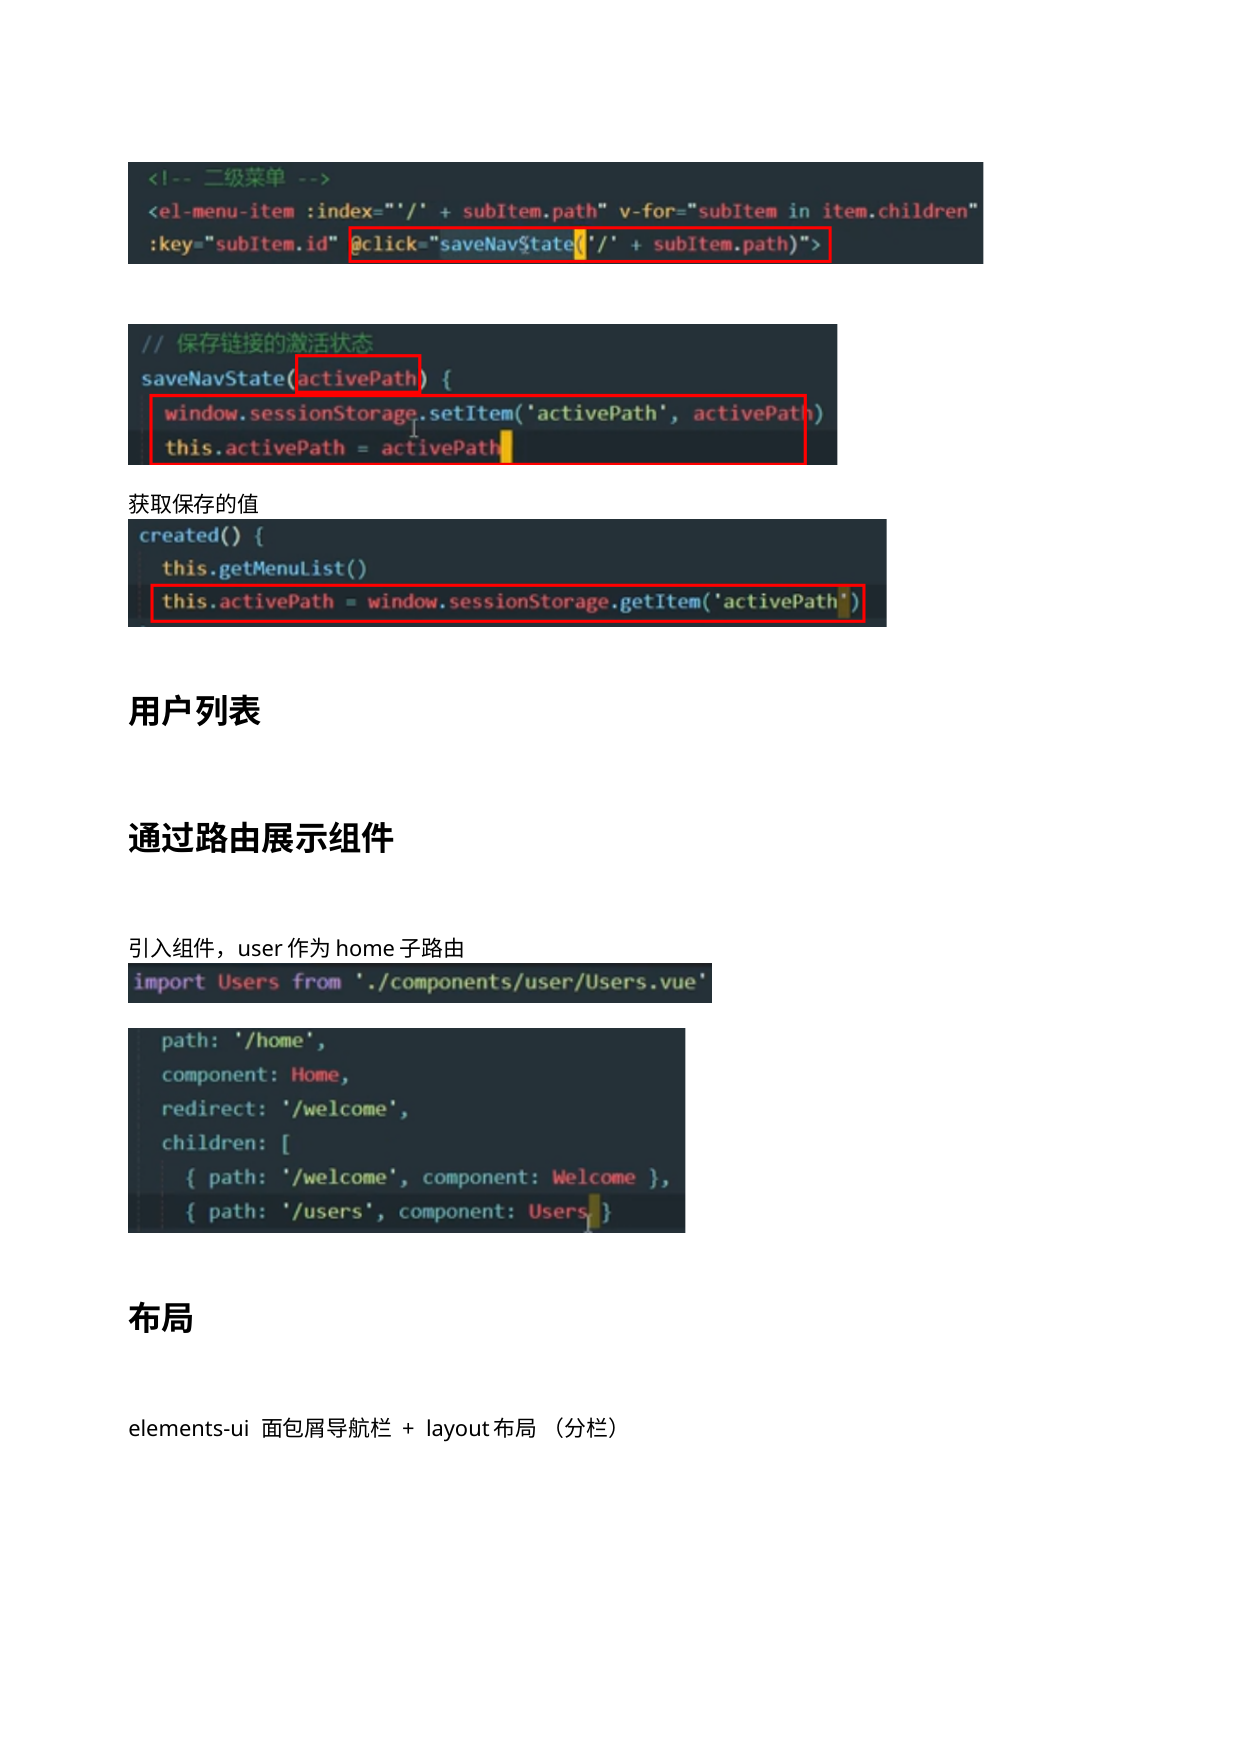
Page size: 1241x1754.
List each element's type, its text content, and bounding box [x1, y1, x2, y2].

picture [128, 162, 984, 264]
subtitle 布局 [128, 1283, 1112, 1348]
picture [128, 963, 712, 1003]
picture [128, 1028, 686, 1233]
subtitle 通过路由展示组件 [128, 804, 1112, 869]
picture [128, 519, 887, 627]
text 引入组件，user作为home子路由 [128, 931, 1112, 963]
text 获取保存的值 [128, 487, 1112, 519]
subtitle 用户列表 [128, 677, 1112, 742]
text elements-ui 面包屑导航栏 + layout布局 （分栏） [128, 1410, 1112, 1443]
picture [128, 324, 838, 465]
